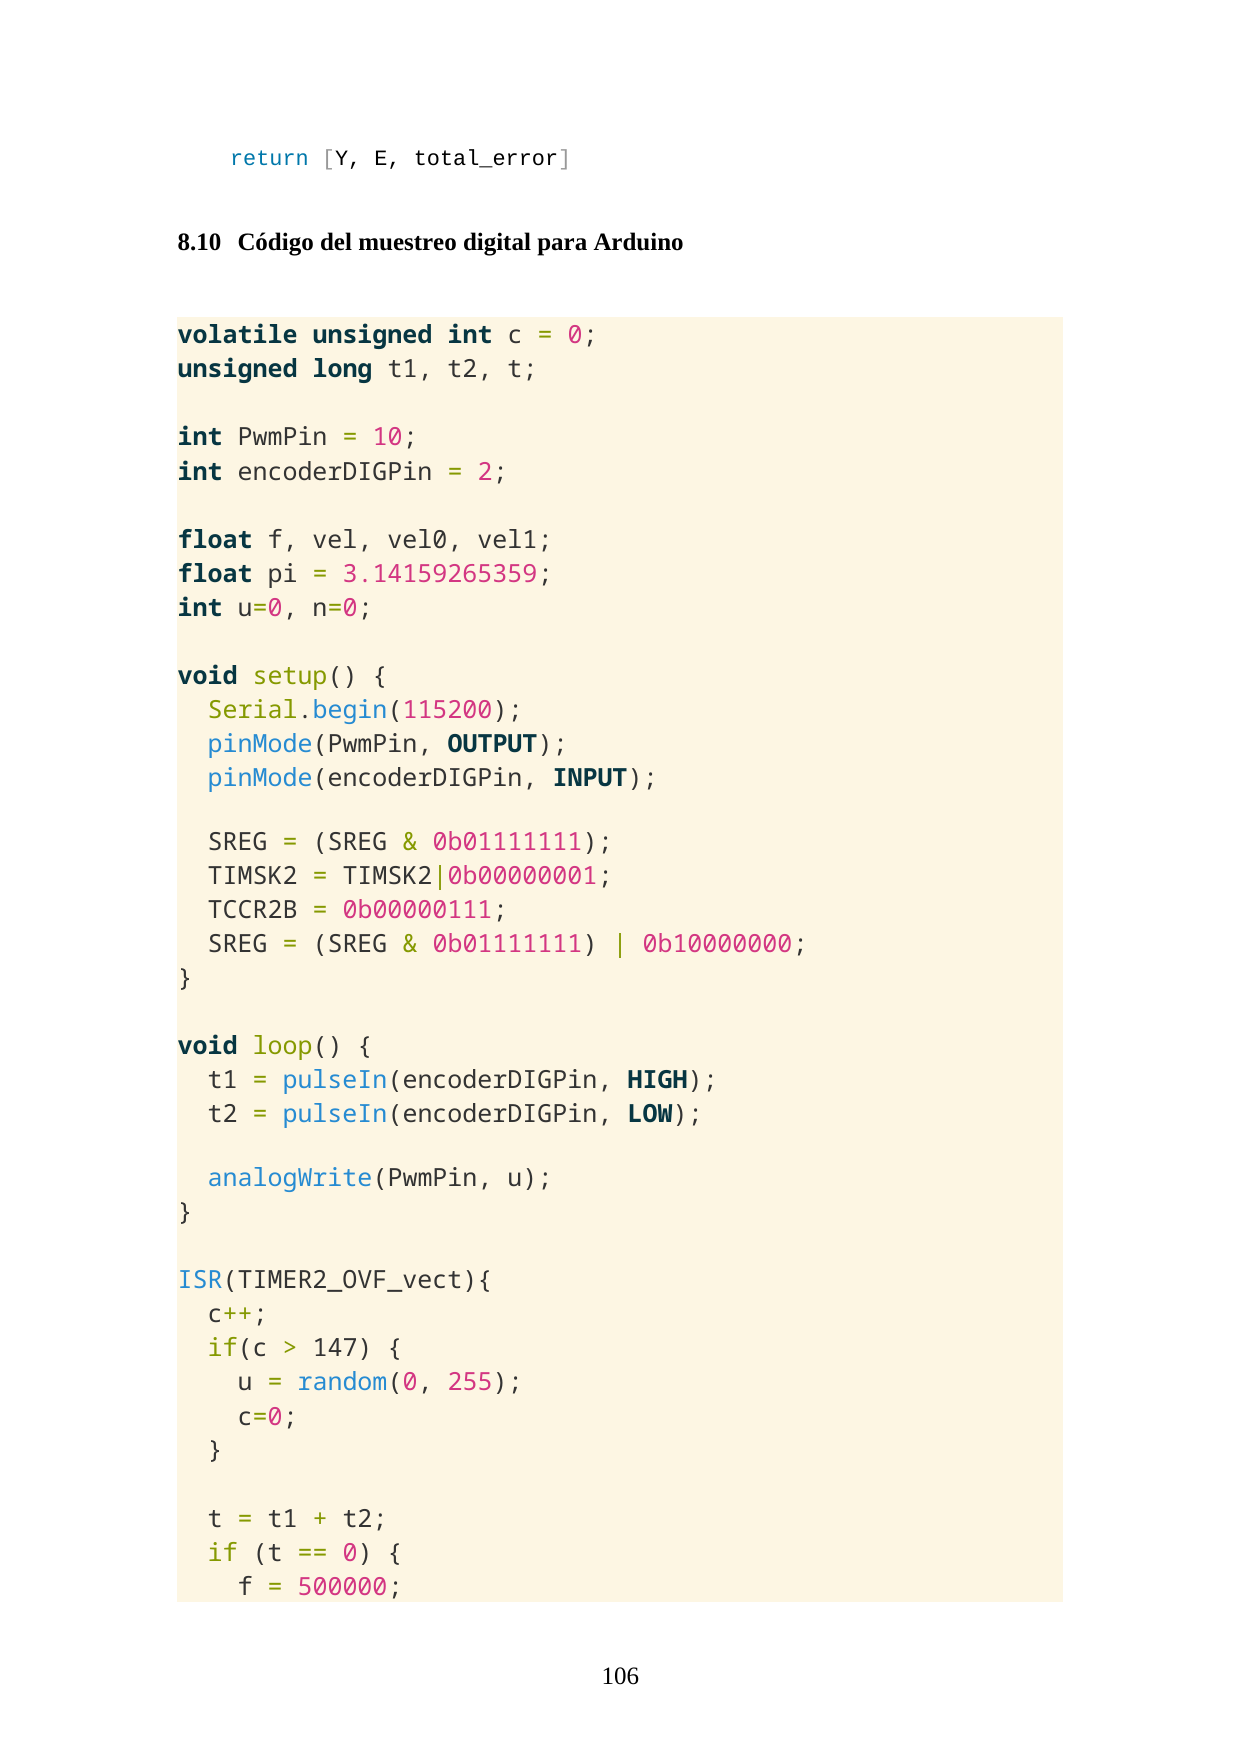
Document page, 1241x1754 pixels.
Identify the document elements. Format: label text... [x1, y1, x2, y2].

text t1 = pulseIn(encoderDIGPin, HIGH); [177, 1062, 1063, 1096]
text Serial.begin(115200); [177, 692, 1063, 726]
text } [177, 1194, 1063, 1228]
subtitle Código del muestreo digital para Arduino [177, 227, 1063, 256]
text SREG = (SREG & 0b01111111) | 0b10000000; [177, 926, 1063, 960]
text t = t1 + t2; [177, 1500, 1063, 1534]
text return [Y, E, total_error] [177, 148, 1047, 172]
text } [177, 1432, 1063, 1466]
text if(c > 147) { [177, 1330, 1063, 1364]
text c=0; [177, 1398, 1063, 1432]
text unsigned long t1, t2, t; [177, 351, 1063, 385]
text } [177, 960, 1063, 994]
text int u=0, n=0; [177, 589, 1063, 623]
text float pi = 3.14159265359; [177, 555, 1063, 589]
text void setup() { [177, 657, 1063, 692]
text SREG = (SREG & 0b01111111); [177, 823, 1063, 857]
text c++; [177, 1296, 1063, 1330]
text int PwmPin = 10; [177, 419, 1063, 453]
text TCCR2B = 0b00000111; [177, 892, 1063, 926]
text t2 = pulseIn(encoderDIGPin, LOW); [177, 1096, 1063, 1130]
text volatile unsigned int c = 0; [177, 317, 1063, 351]
text float f, vel, vel0, vel1; [177, 521, 1063, 555]
text TIMSK2 = TIMSK2|0b00000001; [177, 857, 1063, 892]
text void loop() { [177, 1028, 1063, 1062]
text ISR(TIMER2_OVF_vect){ [177, 1262, 1063, 1296]
text analogWrite(PwmPin, u); [177, 1160, 1063, 1194]
text pinMode(PwmPin, OUTPUT); [177, 726, 1063, 760]
text f = 500000; [177, 1568, 1063, 1602]
text if (t == 0) { [177, 1534, 1063, 1568]
text pinMode(encoderDIGPin, INPUT); [177, 760, 1063, 794]
text u = random(0, 255); [177, 1364, 1063, 1398]
text int encoderDIGPin = 2; [177, 453, 1063, 487]
